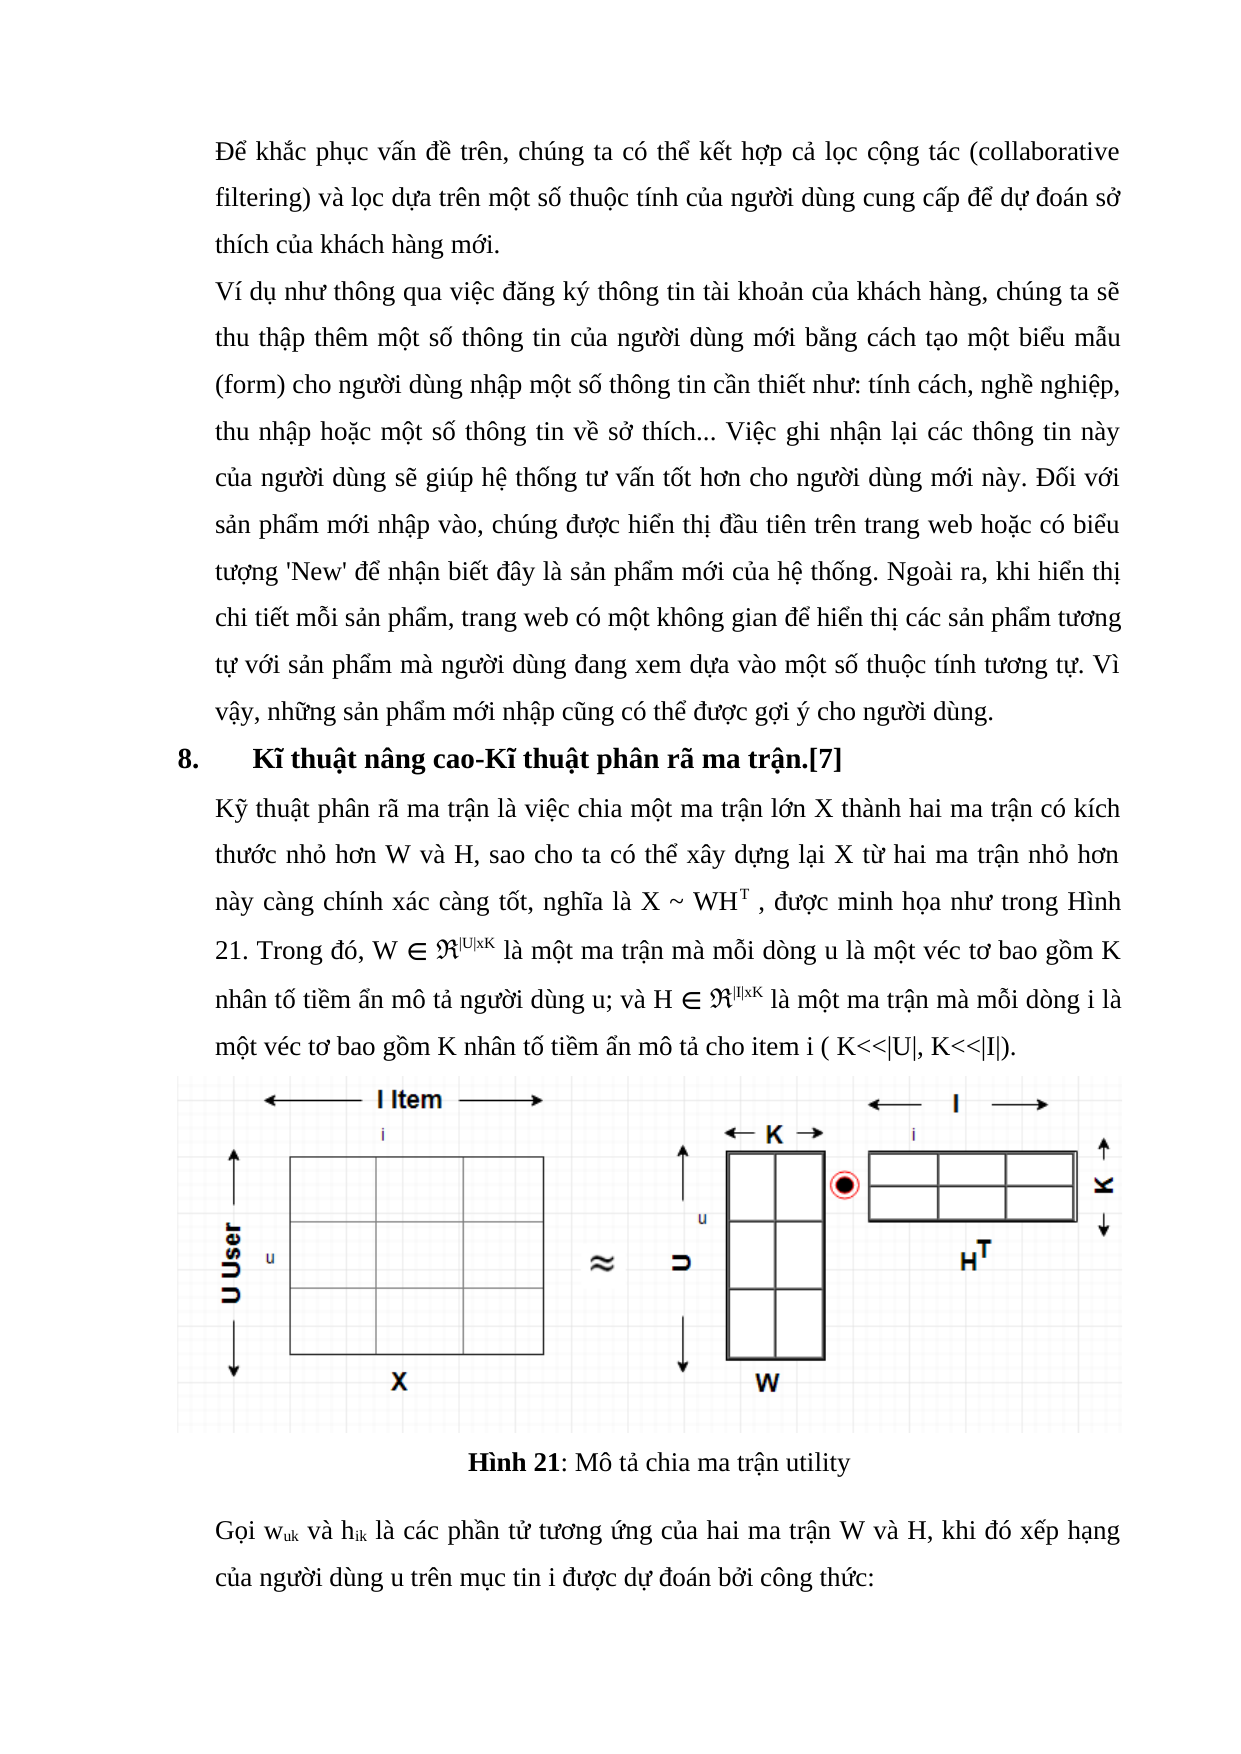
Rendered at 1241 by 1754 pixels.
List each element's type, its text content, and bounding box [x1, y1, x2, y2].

text Kỹ thuật phân rã ma trận là việc chia một ma trận lớn X thành hai ma trận có kích thước nhỏ hơn W và H, sao cho ta có thể xây dựng lại X từ hai ma trận nhỏ hơn này càng chính xác càng tốt, nghĩa là X ~ WHT , được minh họa như trong Hình 21. Trong đó, W ∈ ℜ|U|xK là một ma trận mà mỗi dòng u là một véc tơ bao gồm K nhân tố tiềm ẩn mô tả người dùng u; và H ∈ ℜ|I|xK là một ma trận mà mỗi dòng i là một véc tơ bao gồm K nhân tố tiềm ẩn mô tả cho item i ( K<<|U|, K<<|I|). [215, 792, 1122, 1061]
list Kĩ thuật nâng cao-Kĩ thuật phân rã ma trận.[7] [177, 742, 1122, 775]
picture [177, 1076, 1123, 1433]
text Để khắc phục vấn đề trên, chúng ta có thể kết hợp cả lọc cộng tác (collaborative filtering) và lọc dựa trên một số thuộc tính của người dùng cung cấp để dự đoán sở thích của khách hàng mới. [215, 135, 1122, 259]
text Ví dụ như thông qua việc đăng ký thông tin tài khoản của khách hàng, chúng ta sẽ thu thập thêm một số thông tin của người dùng mới bằng cách tạo một biểu mẫu (form) cho người dùng nhập một số thông tin cần thiết như: tính cách, nghề nghiệp, thu nhập hoặc một số thông tin về sở thích... Việc ghi nhận lại các thông tin này của người dùng sẽ giúp hệ thống tư vấn tốt hơn cho người dùng mới này. Đối với sản phẩm mới nhập vào, chúng được hiển thị đầu tiên trên trang web hoặc có biểu tượng 'New' để nhận biết đây là sản phẩm mới của hệ thống. Ngoài ra, khi hiển thị chi tiết mỗi sản phẩm, trang web có một không gian để hiển thị các sản phẩm tương tự với sản phẩm mà người dùng đang xem dựa vào một số thuộc tính tương tự. Vì vậy, những sản phẩm mới nhập cũng có thể được gợi ý cho người dùng. [215, 275, 1122, 726]
text Hình 21: Mô tả chia ma trận utility [468, 1447, 1122, 1478]
text Gọi wuk và hik là các phần tử tương ứng của hai ma trận W và H, khi đó xếp hạng của người dùng u trên mục tin i được dự đoán bởi công thức: [215, 1514, 1122, 1592]
